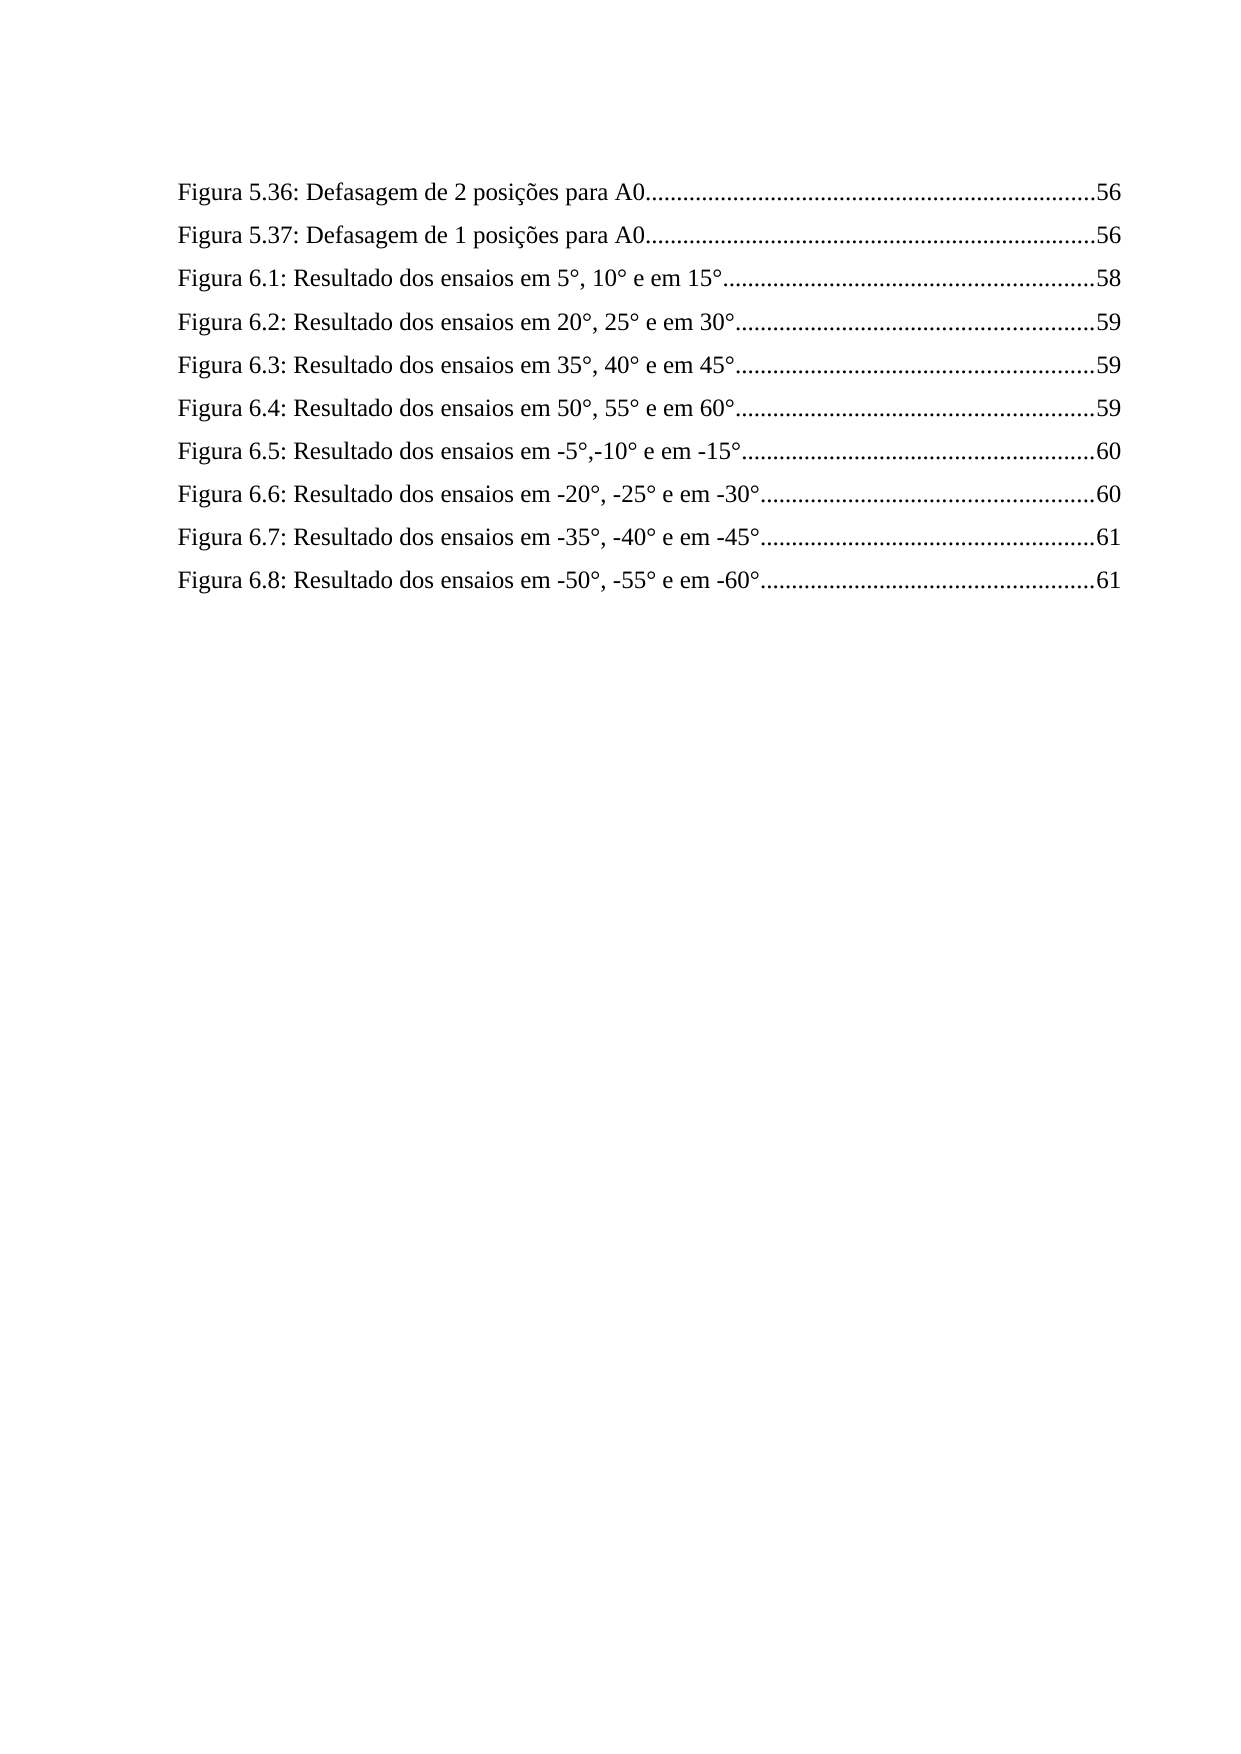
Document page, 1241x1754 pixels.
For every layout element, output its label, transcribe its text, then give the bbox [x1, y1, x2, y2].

text Figura 6.6: Resultado dos ensaios em -20°, -25° e em -30° 60 [177, 479, 1122, 508]
text Figura 5.36: Defasagem de 2 posições para A0 56 [177, 177, 1122, 206]
text Figura 6.2: Resultado dos ensaios em 20°, 25° e em 30° 59 [177, 307, 1122, 335]
text Figura 5.37: Defasagem de 1 posições para A0 56 [177, 220, 1122, 249]
text Figura 6.8: Resultado dos ensaios em -50°, -55° e em -60° 61 [177, 565, 1122, 594]
text Figura 6.5: Resultado dos ensaios em -5°,-10° e em -15° 60 [177, 436, 1122, 465]
text Figura 6.1: Resultado dos ensaios em 5°, 10° e em 15° 58 [177, 263, 1122, 292]
text Figura 6.4: Resultado dos ensaios em 50°, 55° e em 60° 59 [177, 393, 1122, 422]
text Figura 6.3: Resultado dos ensaios em 35°, 40° e em 45° 59 [177, 350, 1122, 378]
text Figura 6.7: Resultado dos ensaios em -35°, -40° e em -45° 61 [177, 522, 1122, 551]
